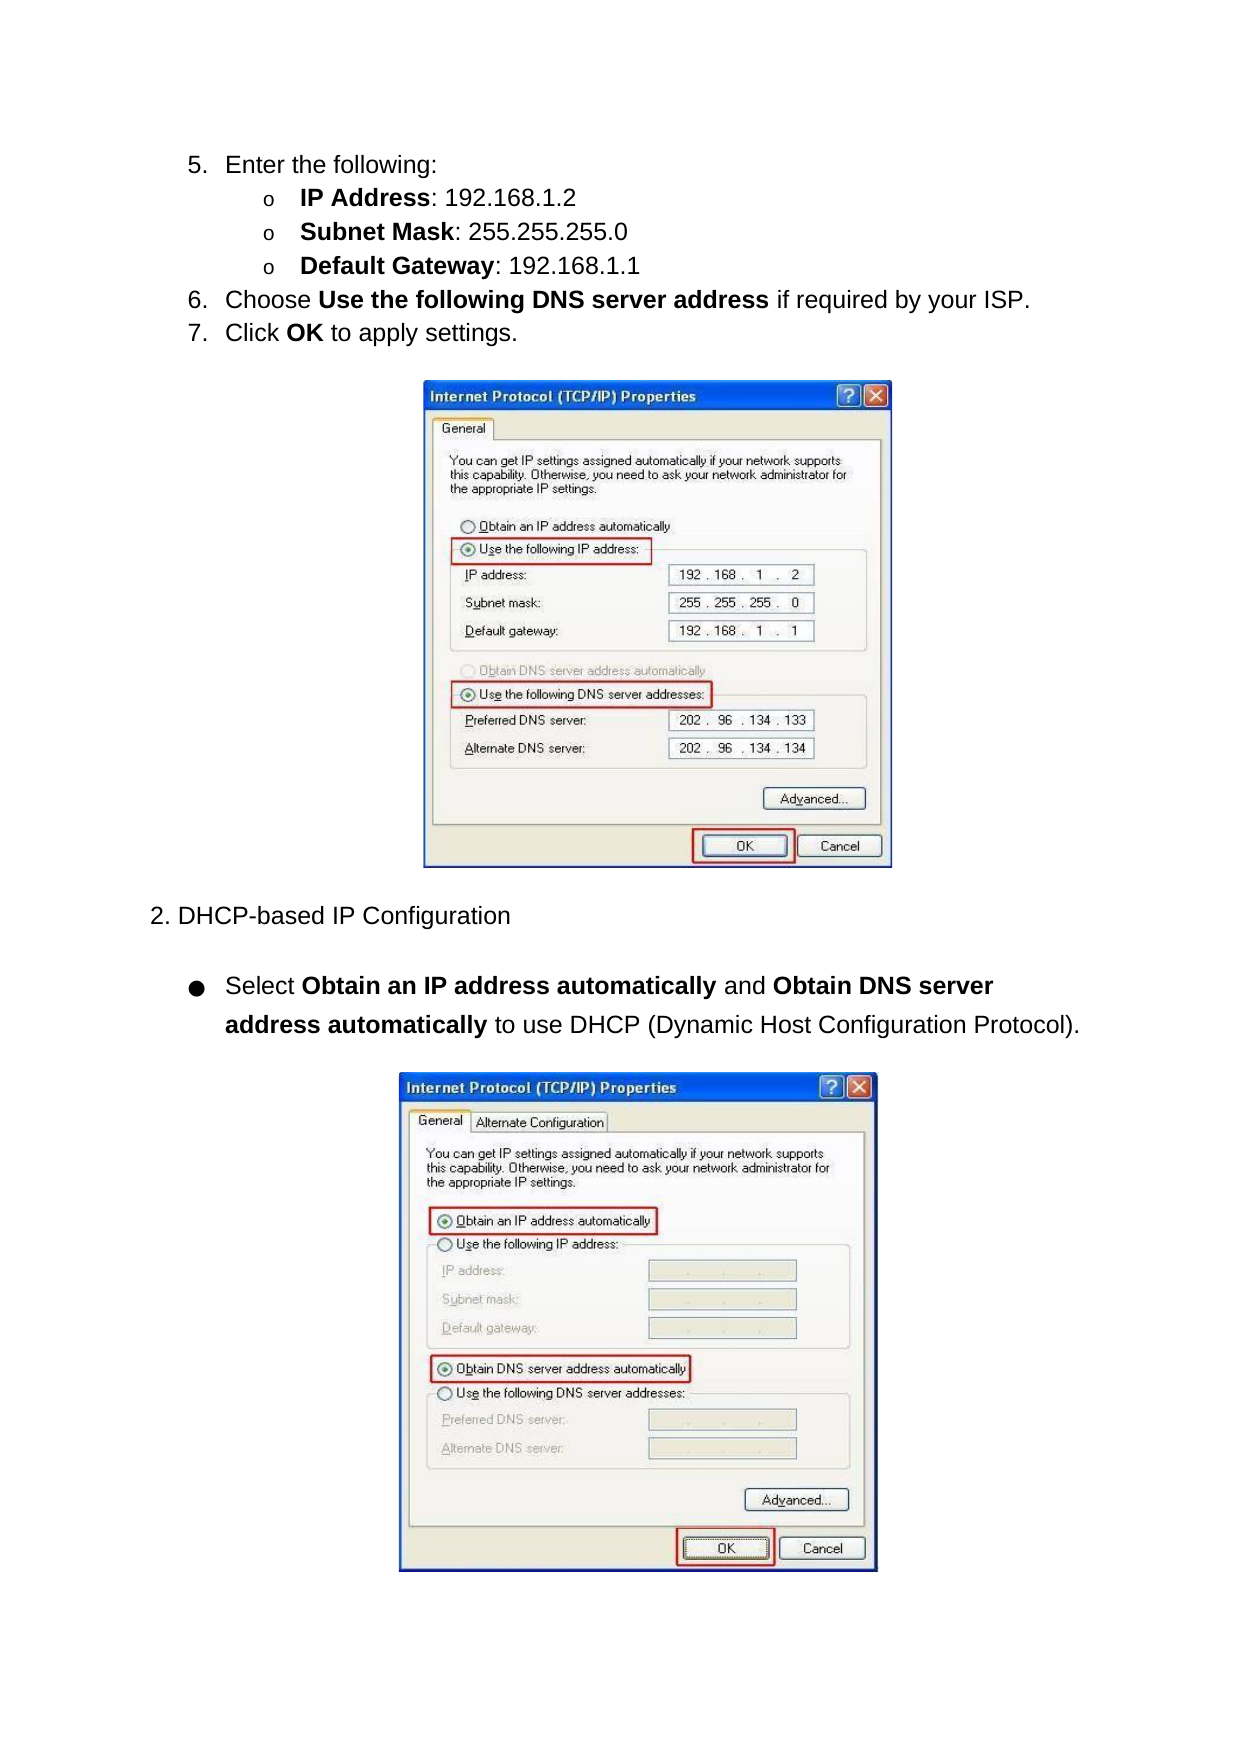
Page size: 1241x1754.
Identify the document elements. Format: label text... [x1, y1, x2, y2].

list Enter the following: [187, 150, 1090, 179]
list Subnet Mask: 255.255.255.0 [262, 217, 1090, 247]
list IP Address: 192.168.1.2 [262, 183, 1090, 213]
picture [398, 1072, 879, 1572]
list Default Gateway: 192.168.1.1 [262, 251, 1090, 281]
list Select Obtain an IP address automatically and Obtain DNS server address automatically to use DHCP (Dynamic Host Configuration Protocol). [187, 963, 1090, 1039]
list Click OK to apply settings. [187, 318, 1090, 347]
picture [423, 380, 893, 868]
subtitle 2. DHCP-based IP Configuration [150, 901, 1090, 930]
list Choose Use the following DNS server address if required by your ISP. [187, 285, 1090, 314]
